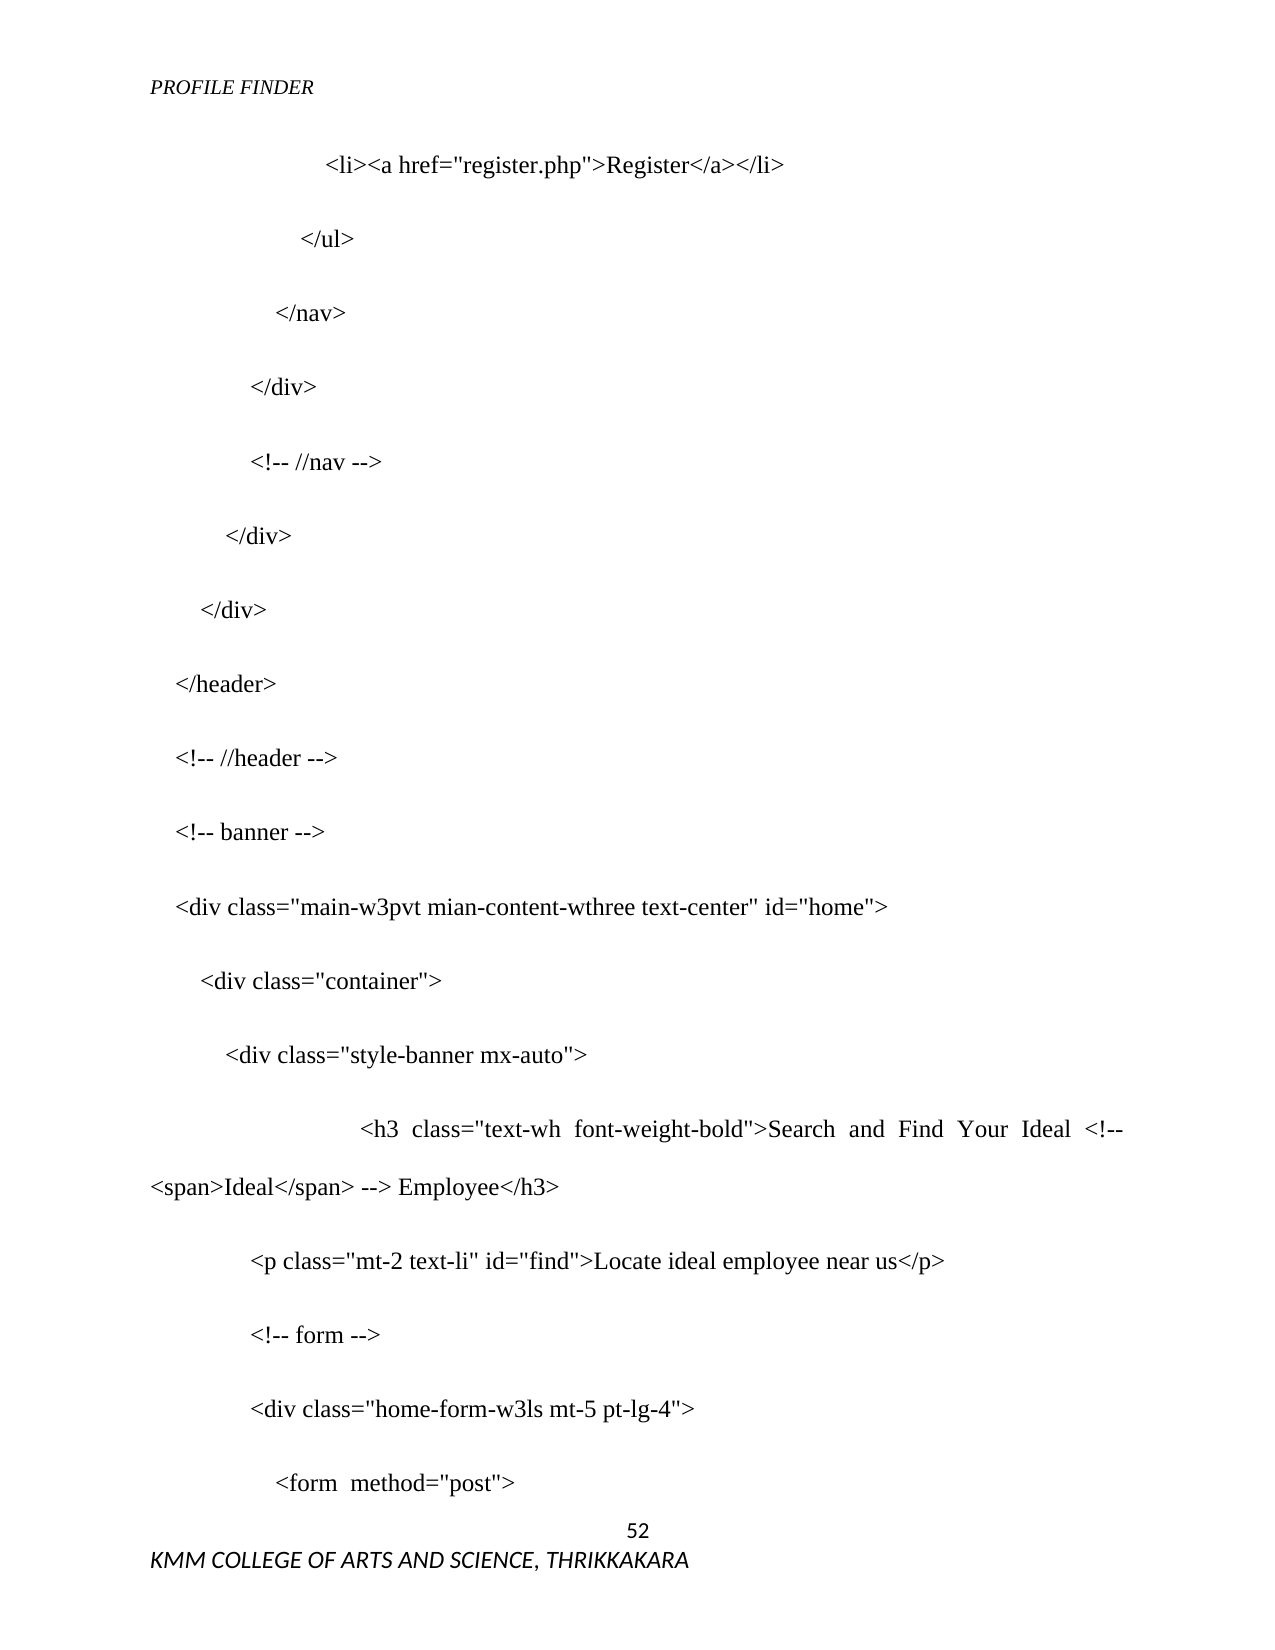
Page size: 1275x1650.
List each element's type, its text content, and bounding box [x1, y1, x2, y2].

text <!-- //header --> [150, 743, 1125, 772]
text <div class="container"> [150, 966, 1125, 994]
text </div> [150, 521, 1125, 549]
text <li><a href="register.php">Register</a></li> [150, 150, 1125, 179]
text <h3 class="text-wh font-weight-bold">Search and Find Your Ideal <!-- <span>Ideal</span> --> Employee</h3> [150, 1114, 1125, 1200]
text </ul> [150, 224, 1125, 253]
text <form method="post"> [150, 1468, 1125, 1497]
text <!-- form --> [150, 1320, 1125, 1349]
text <div class="main-w3pvt mian-content-wthree text-center" id="home"> [150, 892, 1125, 920]
text </header> [150, 669, 1125, 698]
text </div> [150, 372, 1125, 401]
text <!-- banner --> [150, 817, 1125, 846]
text <p class="mt-2 text-li" id="find">Locate ideal employee near us</p> [150, 1246, 1125, 1274]
text <div class="style-banner mx-auto"> [150, 1040, 1125, 1069]
text <div class="home-form-w3ls mt-5 pt-lg-4"> [150, 1394, 1125, 1423]
text <!-- //nav --> [150, 447, 1125, 475]
text </nav> [150, 298, 1125, 327]
text </div> [150, 595, 1125, 624]
